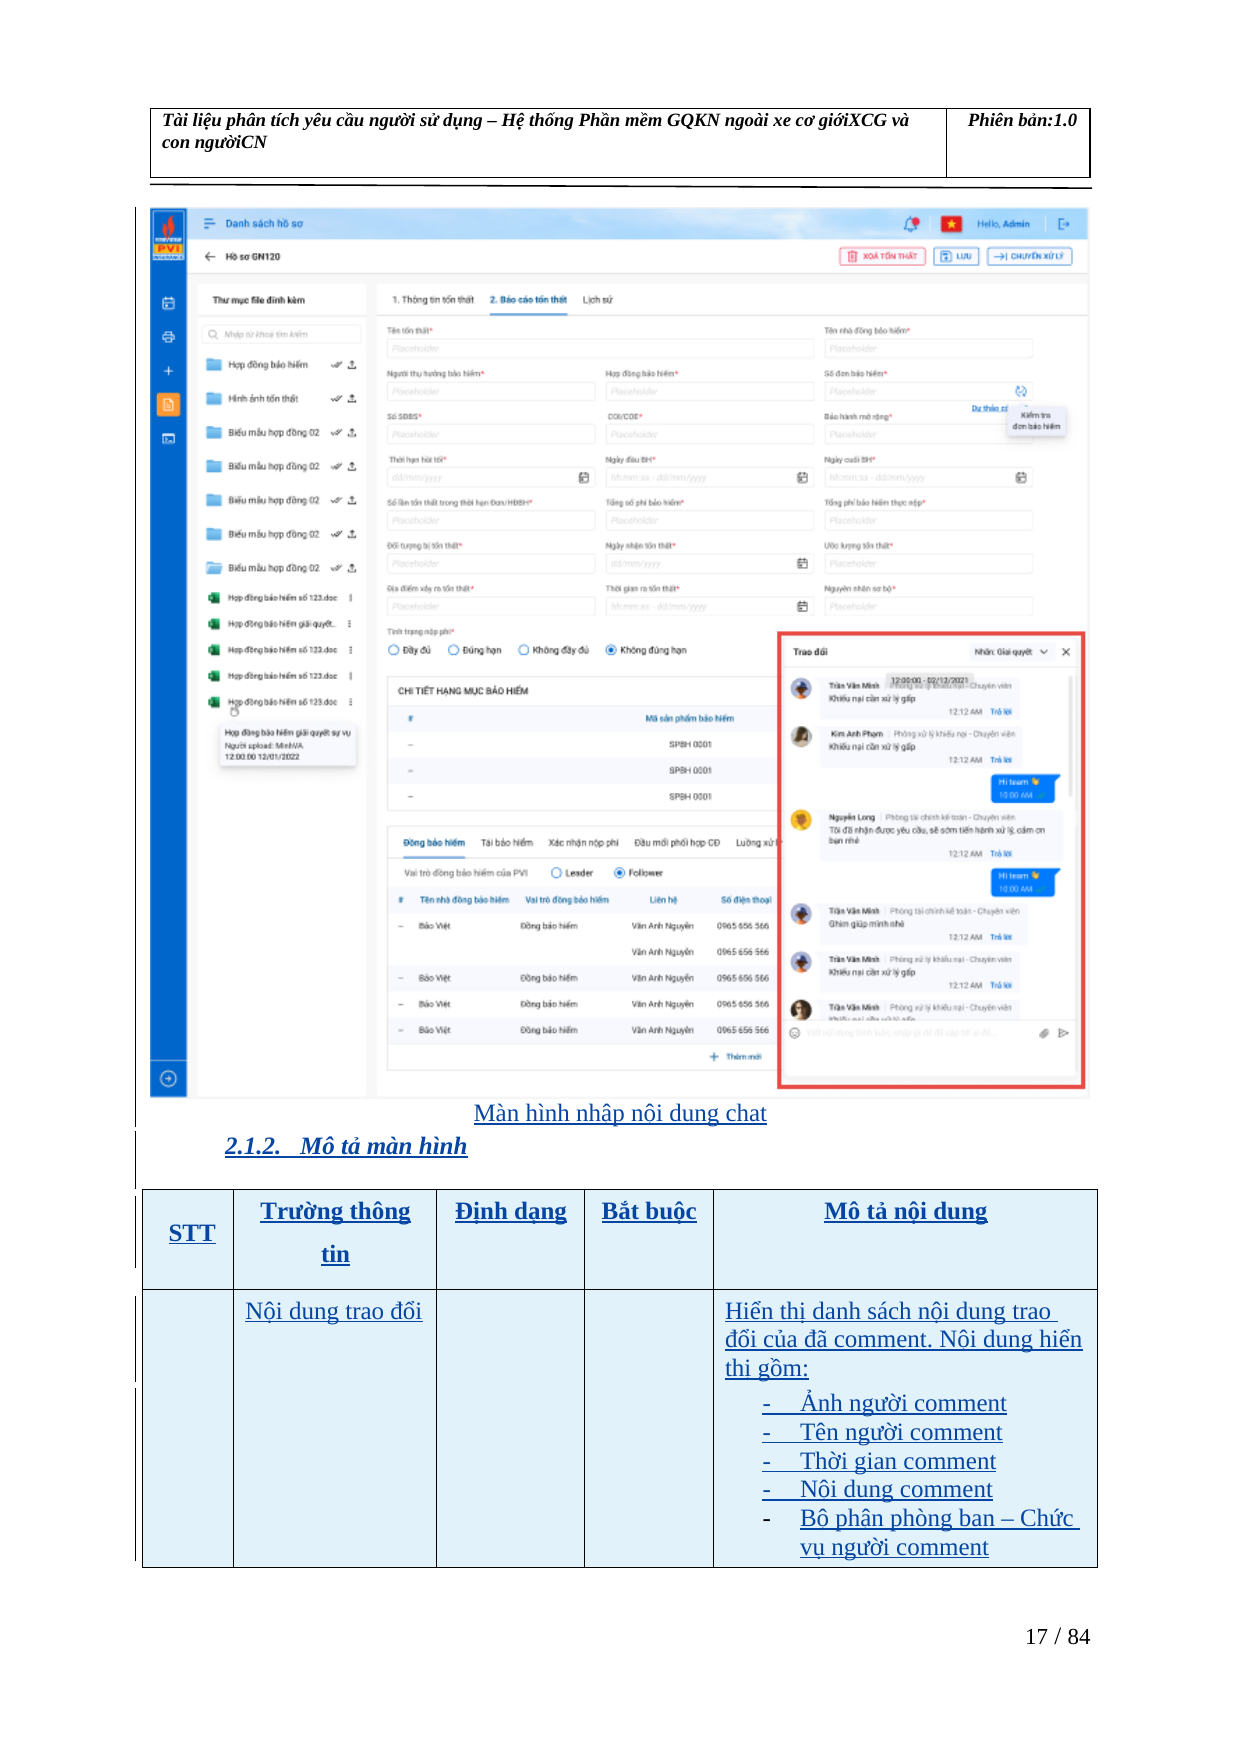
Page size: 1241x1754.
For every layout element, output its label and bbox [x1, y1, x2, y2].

picture [150, 207, 1091, 1099]
